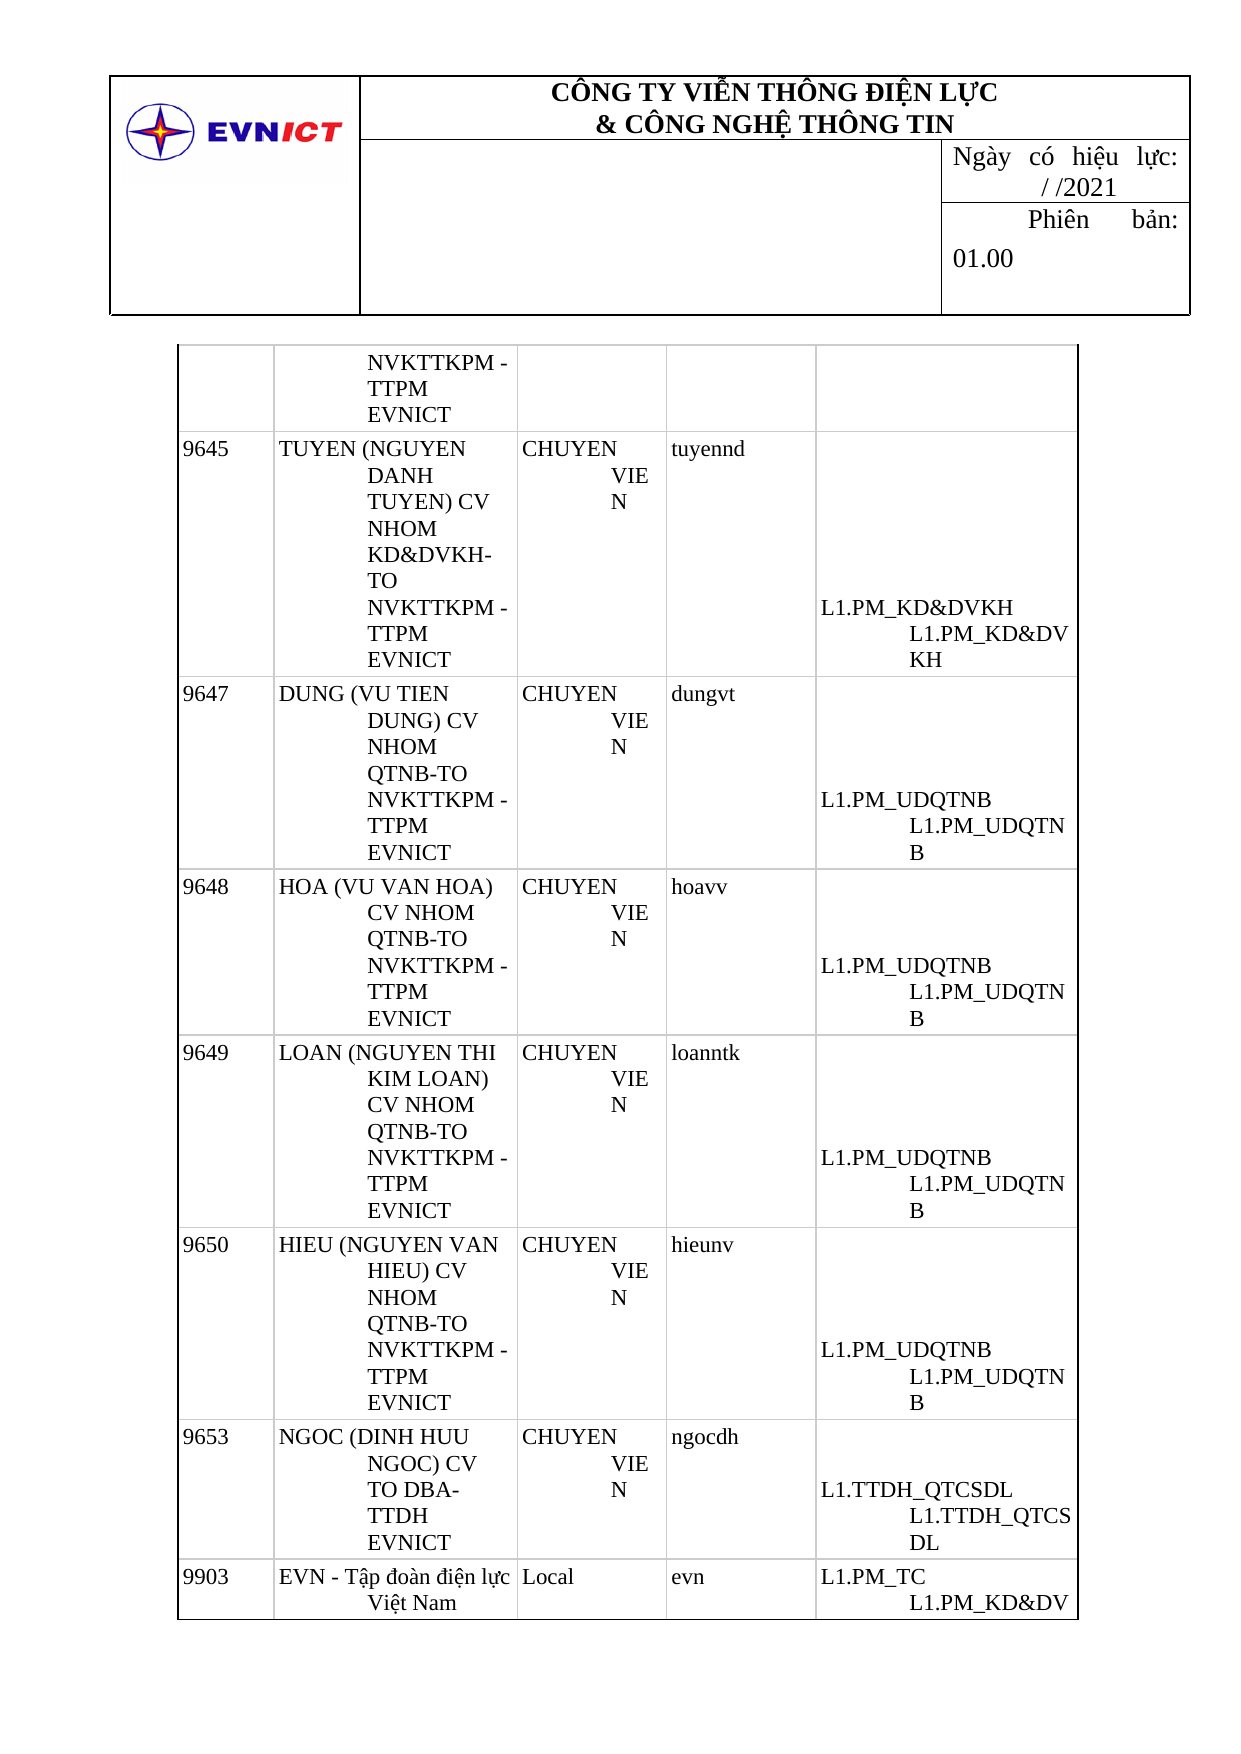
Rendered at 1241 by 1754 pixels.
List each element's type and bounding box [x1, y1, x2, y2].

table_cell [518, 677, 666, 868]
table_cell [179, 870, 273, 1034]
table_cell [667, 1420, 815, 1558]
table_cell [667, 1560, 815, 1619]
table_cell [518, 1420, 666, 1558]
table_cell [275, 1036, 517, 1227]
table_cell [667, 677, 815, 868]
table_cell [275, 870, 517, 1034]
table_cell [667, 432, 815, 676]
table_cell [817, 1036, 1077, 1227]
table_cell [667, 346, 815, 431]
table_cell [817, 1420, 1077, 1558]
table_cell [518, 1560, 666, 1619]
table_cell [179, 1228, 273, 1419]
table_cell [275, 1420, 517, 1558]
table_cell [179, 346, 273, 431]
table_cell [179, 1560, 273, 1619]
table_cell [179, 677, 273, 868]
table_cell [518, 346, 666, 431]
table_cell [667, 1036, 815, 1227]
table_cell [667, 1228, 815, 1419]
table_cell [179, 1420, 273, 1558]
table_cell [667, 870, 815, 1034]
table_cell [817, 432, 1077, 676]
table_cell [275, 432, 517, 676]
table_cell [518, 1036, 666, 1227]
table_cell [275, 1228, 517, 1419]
picture [122, 77, 348, 187]
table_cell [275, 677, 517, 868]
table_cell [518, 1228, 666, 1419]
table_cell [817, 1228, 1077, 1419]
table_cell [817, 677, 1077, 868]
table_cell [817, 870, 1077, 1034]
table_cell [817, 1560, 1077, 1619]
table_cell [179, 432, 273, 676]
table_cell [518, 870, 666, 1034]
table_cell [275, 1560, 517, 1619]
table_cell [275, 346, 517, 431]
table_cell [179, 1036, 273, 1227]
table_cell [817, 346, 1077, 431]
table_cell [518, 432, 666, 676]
